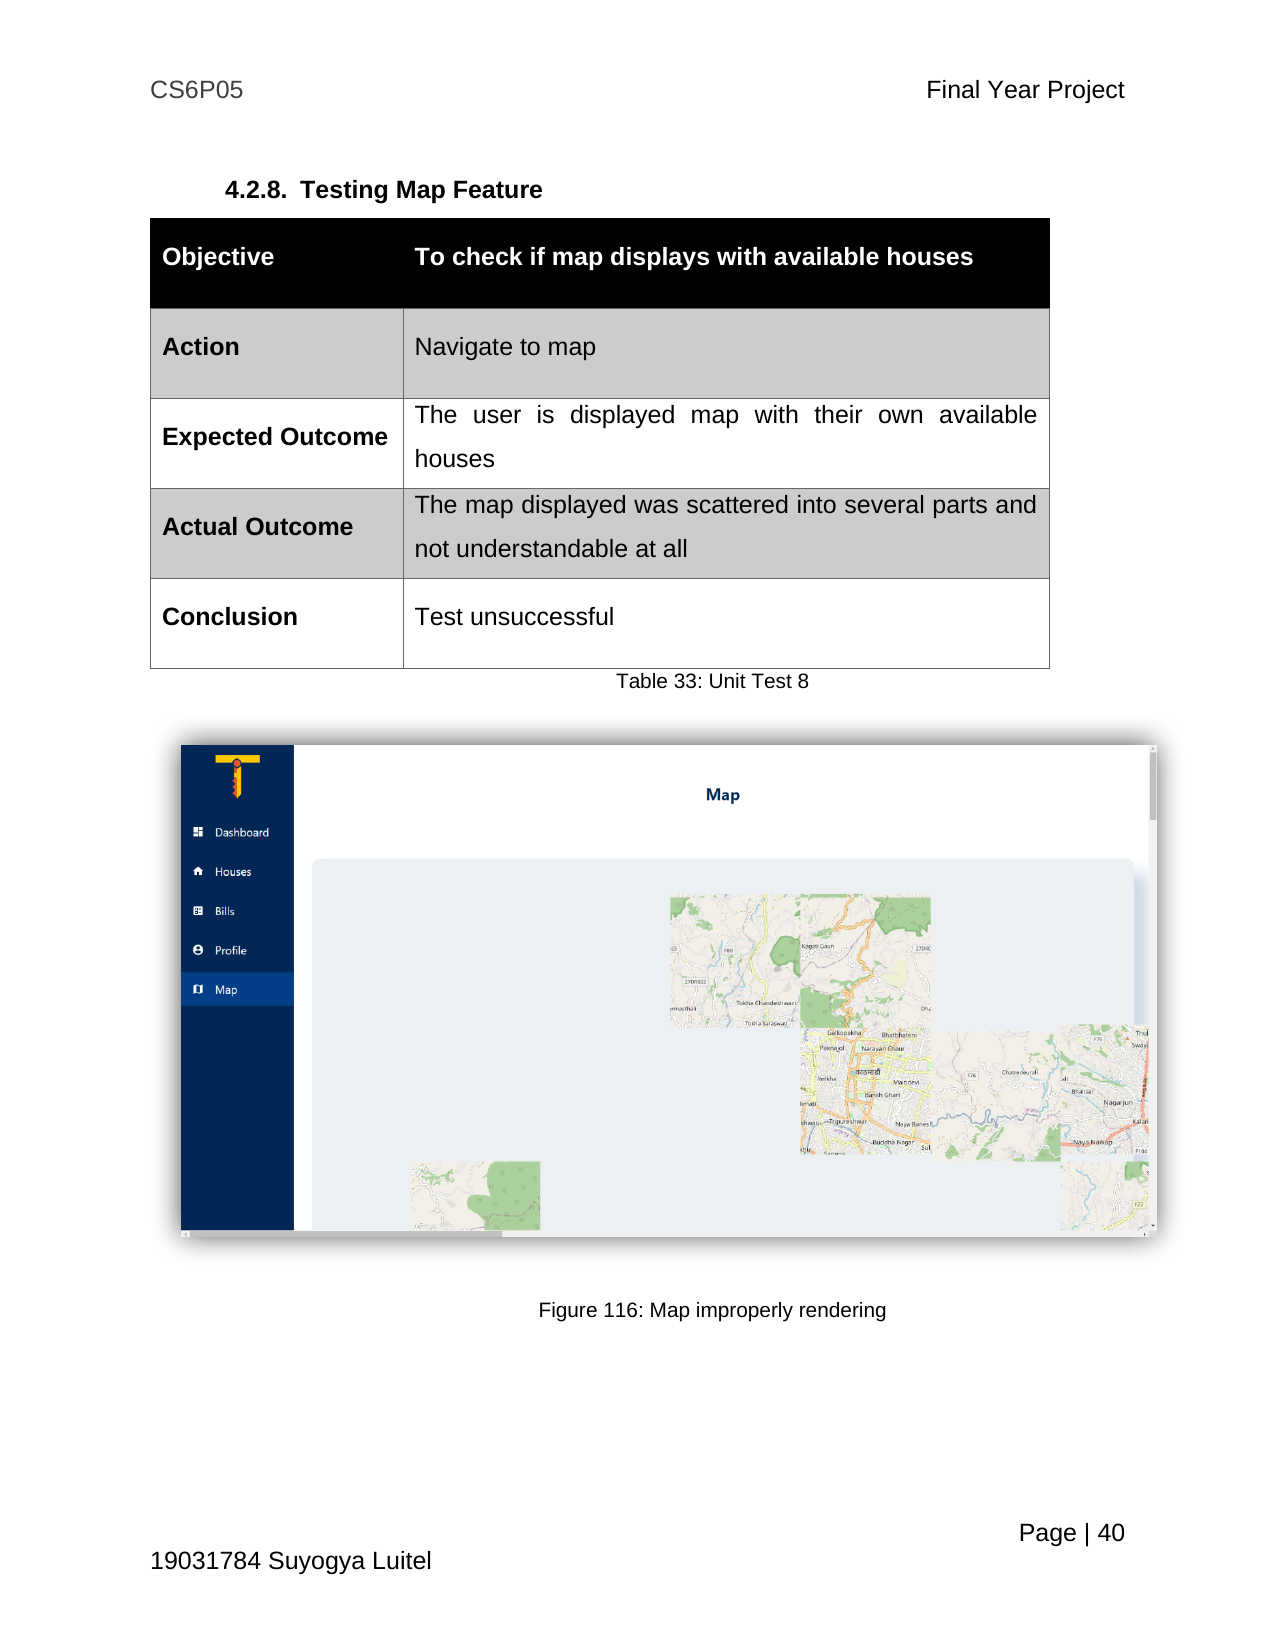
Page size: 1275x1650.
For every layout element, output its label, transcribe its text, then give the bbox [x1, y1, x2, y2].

table_cell The user is displayed map with their own available houses [404, 399, 1049, 488]
table_cell Expected Outcome [151, 399, 403, 488]
table_cell Conclusion [151, 579, 403, 668]
text Figure 116: Map improperly rendering [225, 1298, 1125, 1322]
table_cell The map displayed was scattered into several parts and not understandable at all [404, 489, 1049, 578]
table_header To check if map displays with available houses [404, 219, 1049, 308]
table_cell Test unsuccessful [404, 579, 1049, 668]
subtitle Testing Map Feature [150, 175, 1125, 204]
table_cell Actual Outcome [151, 489, 403, 578]
table_header Objective [151, 219, 403, 308]
table_cell Action [151, 309, 403, 398]
picture [181, 745, 1157, 1237]
table_cell Navigate to map [404, 309, 1049, 398]
